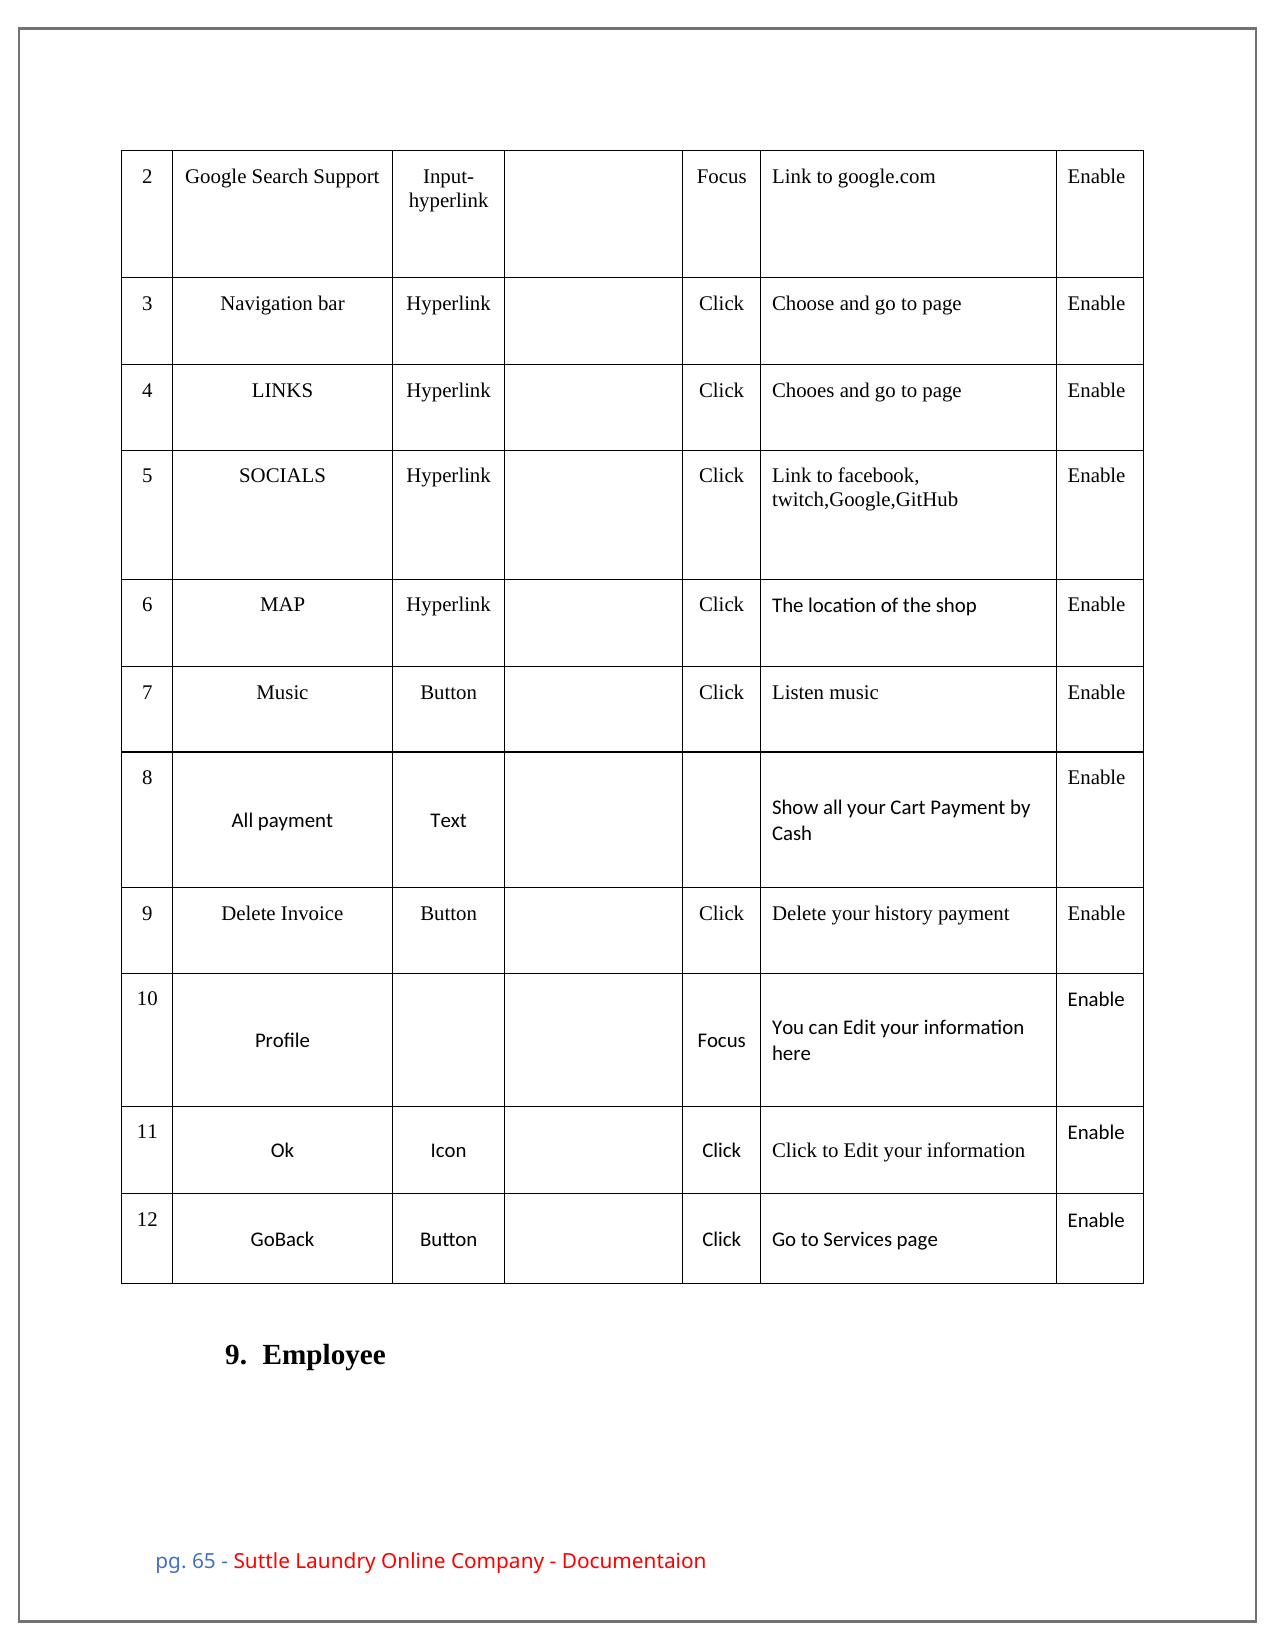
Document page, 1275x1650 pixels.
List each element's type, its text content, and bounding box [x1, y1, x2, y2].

table_cell Click to Edit your information [761, 1107, 1056, 1193]
table_cell Delete your history payment [761, 888, 1056, 972]
list Employee [225, 1337, 1125, 1370]
table_cell Hyperlink [393, 580, 504, 666]
table_cell [505, 278, 682, 364]
table_cell [505, 1107, 682, 1193]
table_cell LINKS [173, 365, 392, 449]
table_cell Enable [1057, 451, 1143, 579]
table_cell Music [173, 667, 392, 751]
table_cell GoBack [173, 1194, 392, 1283]
table_cell Icon [393, 1107, 504, 1193]
table_cell 12 [122, 1194, 172, 1283]
table_cell Click [683, 365, 760, 449]
table_cell [505, 667, 682, 751]
table_cell Enable [1057, 151, 1143, 277]
table_cell Click [683, 1194, 760, 1283]
table_cell [505, 151, 682, 277]
table_cell Choose and go to page [761, 278, 1056, 364]
table_cell Link to facebook, twitch,Google,GitHub [761, 451, 1056, 579]
table_cell Hyperlink [393, 451, 504, 579]
table_cell Hyperlink [393, 365, 504, 449]
table_cell Enable [1057, 974, 1143, 1106]
table_cell 9 [122, 888, 172, 972]
table_cell Button [393, 888, 504, 972]
table_cell Button [393, 667, 504, 751]
table_cell 8 [122, 753, 172, 887]
table_cell Google Search Support [173, 151, 392, 277]
table_cell 10 [122, 974, 172, 1106]
table_cell [505, 1194, 682, 1283]
table_cell Enable [1057, 667, 1143, 751]
table_cell Enable [1057, 1107, 1143, 1193]
table_cell SOCIALS [173, 451, 392, 579]
table_cell 7 [122, 667, 172, 751]
table_cell All payment [173, 753, 392, 887]
table_cell Button [393, 1194, 504, 1283]
table_cell Ok [173, 1107, 392, 1193]
table_cell Link to google.com [761, 151, 1056, 277]
table_cell [393, 974, 504, 1106]
table_cell Enable [1057, 278, 1143, 364]
table_cell Profile [173, 974, 392, 1106]
table_cell [505, 451, 682, 579]
table_cell Enable [1057, 1194, 1143, 1283]
table_cell Click [683, 451, 760, 579]
table_cell Navigation bar [173, 278, 392, 364]
table_cell Click [683, 667, 760, 751]
table_cell 4 [122, 365, 172, 449]
table_cell Click [683, 888, 760, 972]
table_cell Chooes and go to page [761, 365, 1056, 449]
table_cell Go to Services page [761, 1194, 1056, 1283]
table_cell Click [683, 1107, 760, 1193]
table_cell [505, 974, 682, 1106]
table_cell [683, 753, 760, 887]
table_cell Hyperlink [393, 278, 504, 364]
table_cell Enable [1057, 365, 1143, 449]
table_cell 3 [122, 278, 172, 364]
table_cell 2 [122, 151, 172, 277]
table_cell [505, 753, 682, 887]
table_cell 5 [122, 451, 172, 579]
table_cell MAP [173, 580, 392, 666]
table_cell 6 [122, 580, 172, 666]
table_cell Delete Invoice [173, 888, 392, 972]
table_cell 11 [122, 1107, 172, 1193]
table_cell Listen music [761, 667, 1056, 751]
table_cell Show all your Cart Payment by Cash [761, 753, 1056, 887]
table_cell Click [683, 278, 760, 364]
table_cell [505, 580, 682, 666]
table_cell Focus [683, 151, 760, 277]
table_cell Text [393, 753, 504, 887]
table_cell [505, 365, 682, 449]
table_cell Input-hyperlink [393, 151, 504, 277]
table_cell [505, 888, 682, 972]
table_cell Enable [1057, 888, 1143, 972]
table_cell The location of the shop [761, 580, 1056, 666]
table_cell Enable [1057, 580, 1143, 666]
table_cell Click [683, 580, 760, 666]
table_cell Focus [683, 974, 760, 1106]
table_cell You can Edit your information here [761, 974, 1056, 1106]
table_cell Enable [1057, 753, 1143, 887]
